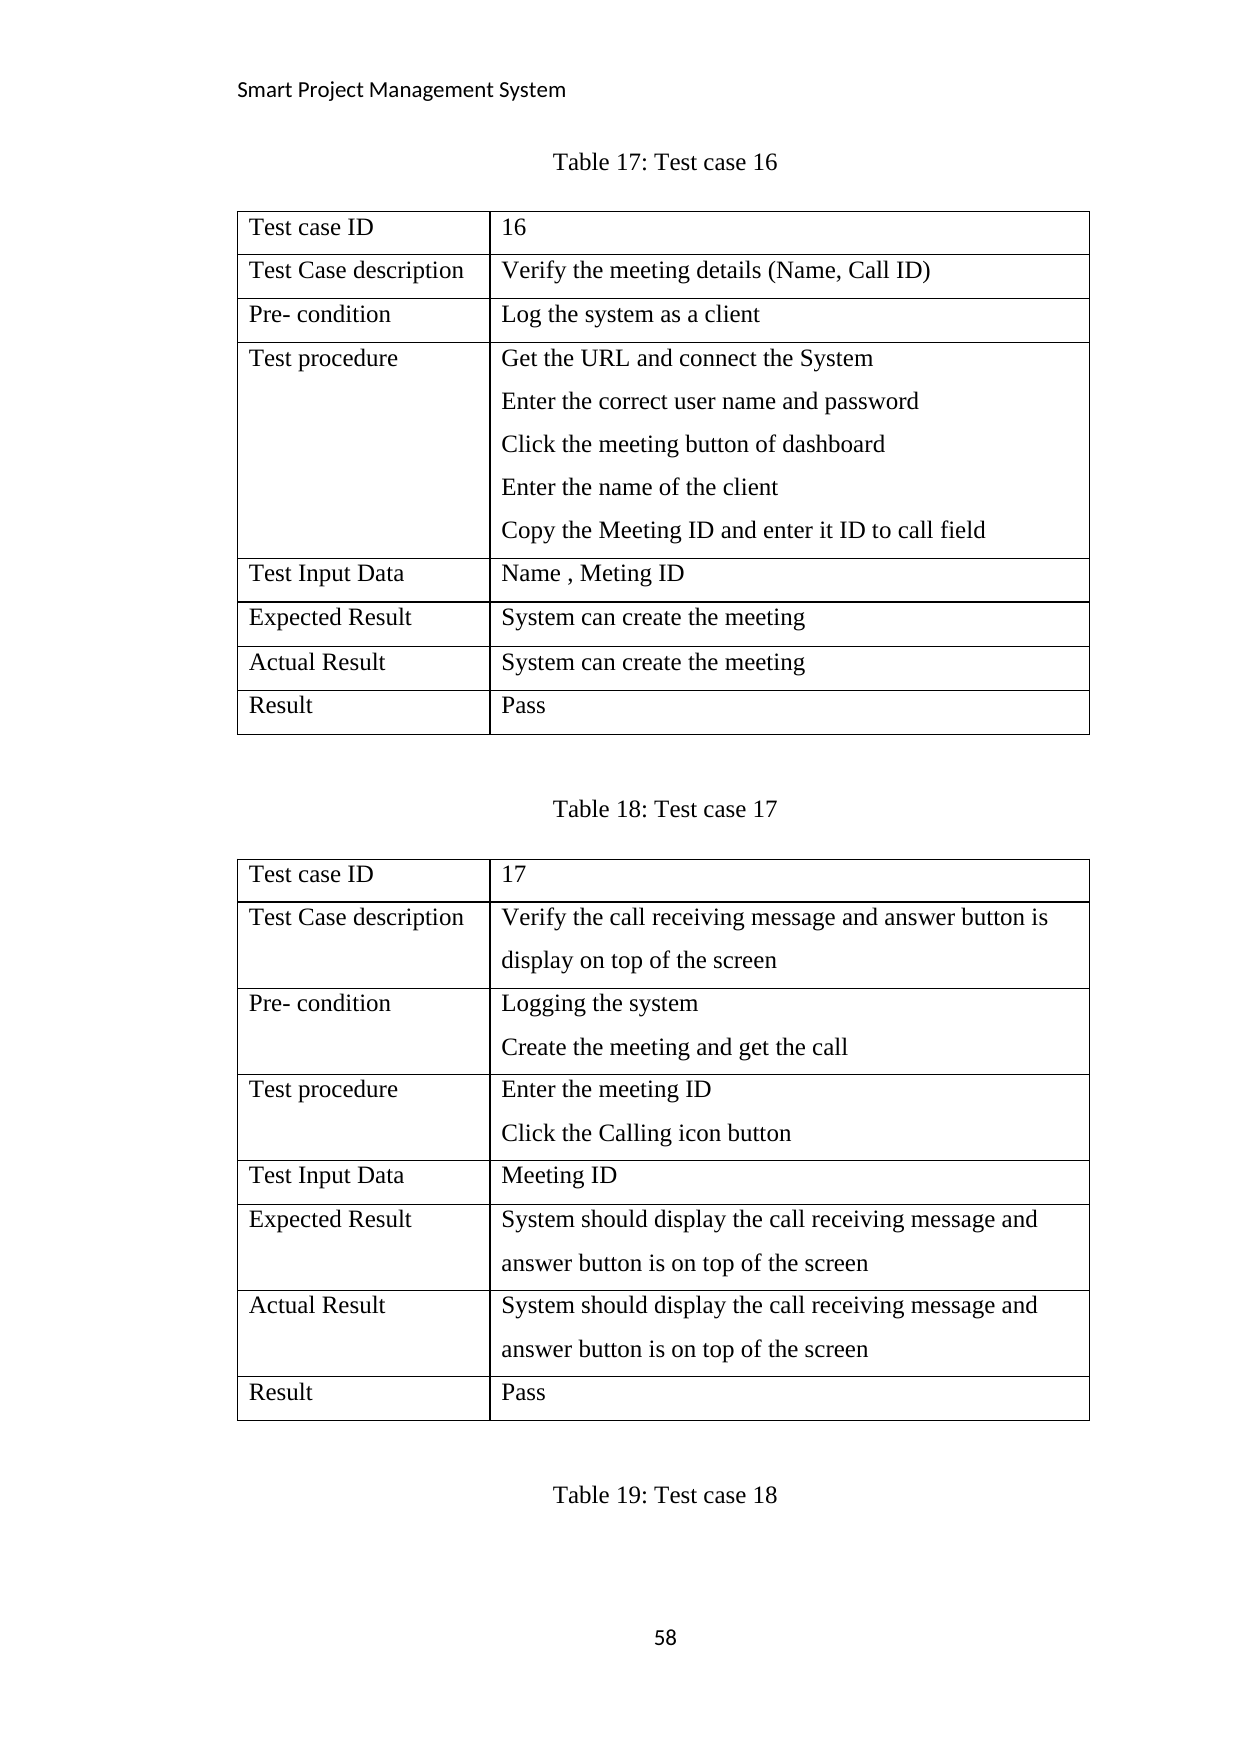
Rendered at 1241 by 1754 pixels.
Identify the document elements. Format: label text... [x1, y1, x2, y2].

table_cell Expected Result [238, 1205, 489, 1289]
table_cell Pre- condition [238, 299, 489, 342]
table_cell Result [238, 1377, 489, 1420]
table_cell Log the system as a client [491, 299, 1089, 342]
table_cell Meeting ID [491, 1161, 1089, 1203]
table_header Test case ID [238, 212, 489, 254]
table_header 17 [491, 860, 1089, 901]
text Table 17: Test case 16 [237, 147, 1093, 176]
table_cell Enter the meeting ID Click the Calling icon button [491, 1075, 1089, 1159]
text Table 18: Test case 17 [237, 794, 1093, 823]
table_cell Test Input Data [238, 559, 489, 601]
table_cell System should display the call receiving message and answer button is on top of the screen [491, 1291, 1089, 1376]
table_header Test case ID [238, 860, 489, 901]
table_header 16 [491, 212, 1089, 254]
table_cell Pre- condition [238, 989, 489, 1073]
table_cell Expected Result [238, 603, 489, 646]
table_cell System can create the meeting [491, 603, 1089, 646]
table_cell Name , Meting ID [491, 559, 1089, 601]
table_cell Test Case description [238, 903, 489, 987]
table_cell Test Case description [238, 255, 489, 298]
table_cell Verify the call receiving message and answer button is display on top of the screen [491, 903, 1089, 987]
table_cell Test procedure [238, 343, 489, 557]
table_cell Result [238, 691, 489, 734]
table_cell Logging the system Create the meeting and get the call [491, 989, 1089, 1073]
table_cell System can create the meeting [491, 647, 1089, 689]
table_cell Test Input Data [238, 1161, 489, 1203]
table_cell Actual Result [238, 1291, 489, 1376]
table_cell Test procedure [238, 1075, 489, 1159]
text Table 19: Test case 18 [237, 1481, 1093, 1509]
table_cell Get the URL and connect the System Enter the correct user name and password Click the meeting button of dashboard Enter the name of the client Copy the Meeting ID and enter it ID to call field [491, 343, 1089, 557]
table_cell System should display the call receiving message and answer button is on top of the screen [491, 1205, 1089, 1289]
table_cell Pass [491, 691, 1089, 734]
table_cell Verify the meeting details (Name, Call ID) [491, 255, 1089, 298]
table_cell Actual Result [238, 647, 489, 689]
table_cell Pass [491, 1377, 1089, 1420]
